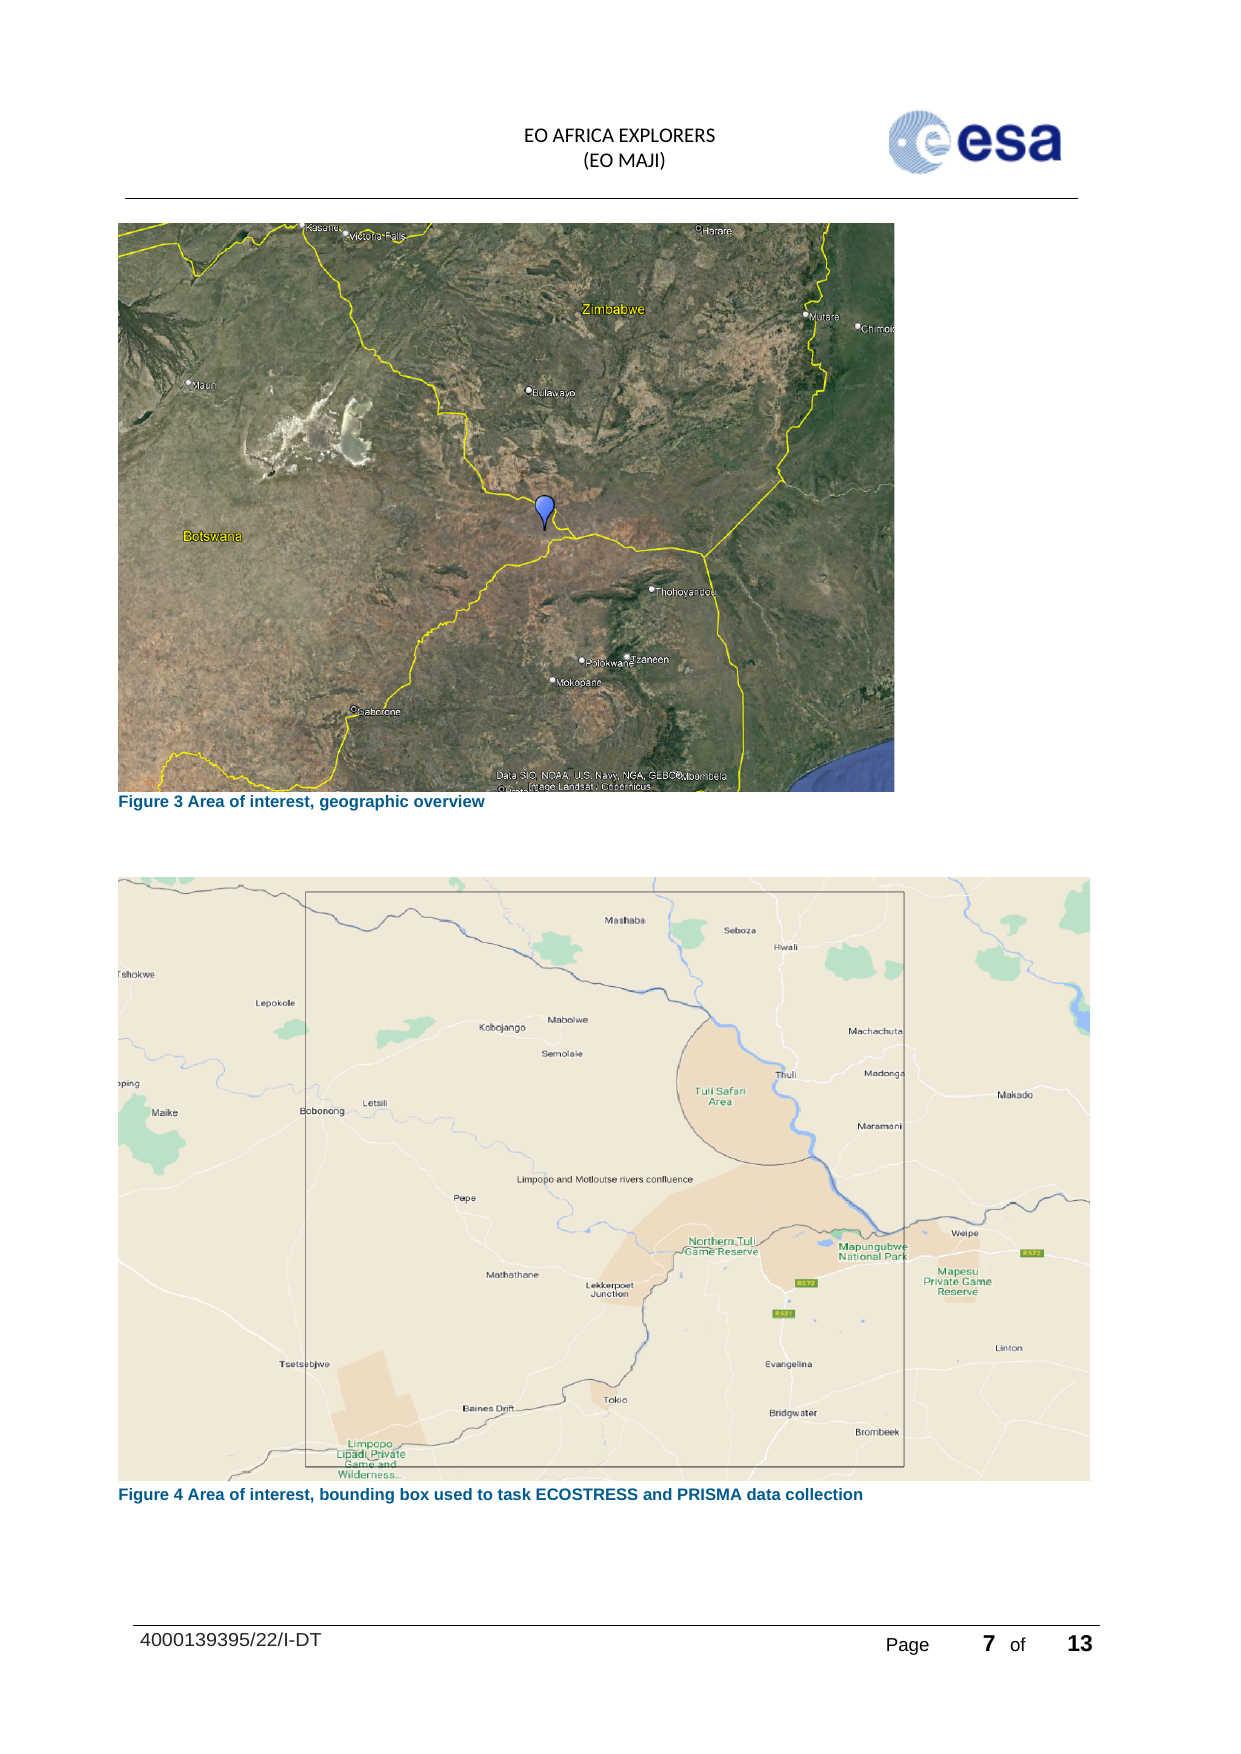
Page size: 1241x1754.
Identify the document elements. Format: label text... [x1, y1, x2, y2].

text Figure 3 Area of interest, geographic overview [118, 791, 1161, 811]
picture [118, 877, 1091, 1481]
text Figure 4 Area of interest, bounding box used to task ECOSTRESS and PRISMA data collection [118, 1481, 1161, 1504]
picture [118, 223, 895, 792]
picture [888, 106, 1062, 180]
